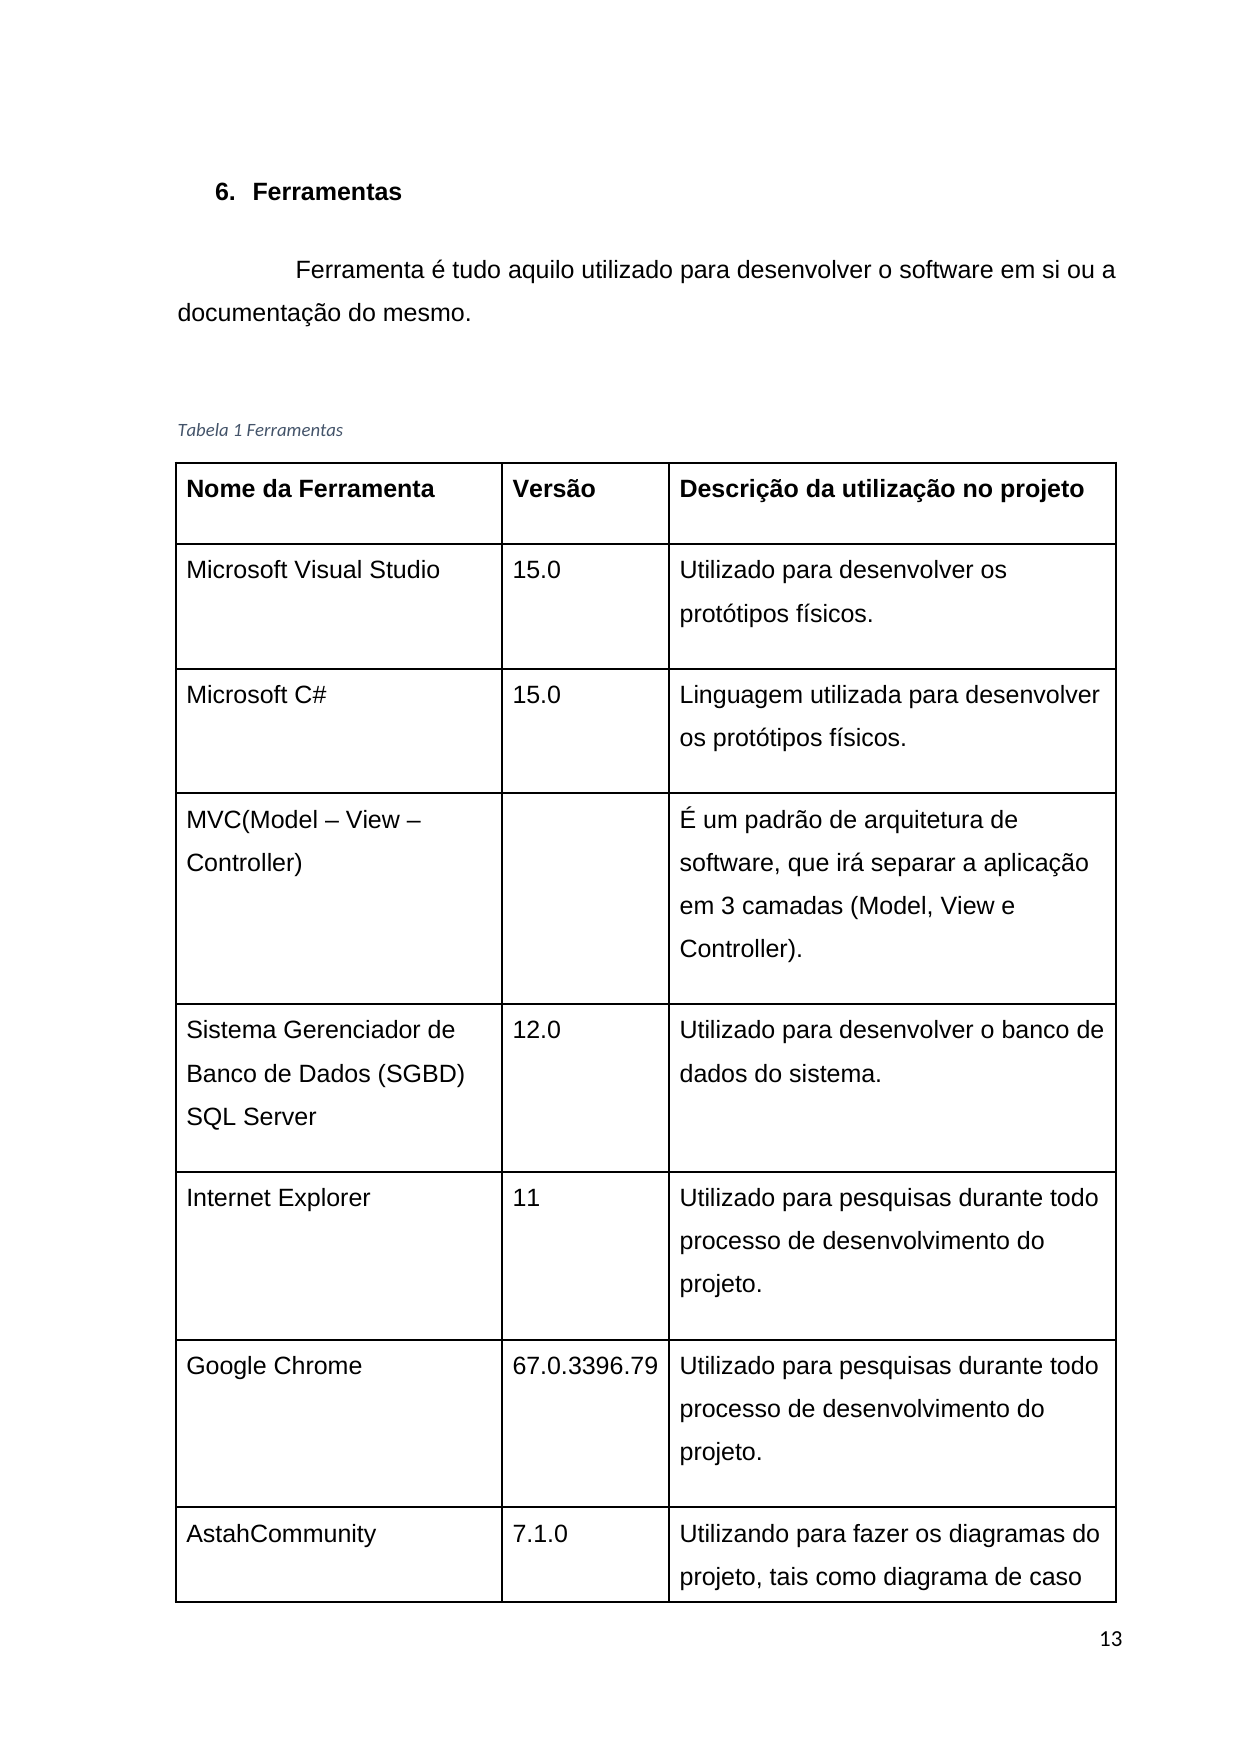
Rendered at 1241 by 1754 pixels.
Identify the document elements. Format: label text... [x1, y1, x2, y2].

table_cell AstahCommunity [177, 1508, 501, 1601]
table_cell Microsoft C# [177, 670, 501, 792]
table_cell 7.1.0 [503, 1508, 668, 1601]
table_header Versão [503, 464, 668, 543]
table_cell Utilizado para pesquisas durante todo processo de desenvolvimento do projeto. [670, 1341, 1115, 1506]
table_cell Linguagem utilizada para desenvolver os protótipos físicos. [670, 670, 1115, 792]
table_cell 67.0.3396.79 [503, 1341, 668, 1506]
text Ferramentas [215, 177, 1122, 206]
table_cell [503, 794, 668, 1003]
table_cell Utilizado para desenvolver os protótipos físicos. [670, 545, 1115, 668]
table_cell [670, 1508, 1115, 1601]
table_cell 15.0 [503, 670, 668, 792]
text Ferramenta é tudo aquilo utilizado para desenvolver o software em si ou a documentação do mesmo. [177, 255, 1122, 327]
table_cell MVC(Model – View – Controller) [177, 794, 501, 1003]
table_cell Utilizado para pesquisas durante todo processo de desenvolvimento do projeto. [670, 1173, 1115, 1338]
table_cell É um padrão de arquitetura de software, que irá separar a aplicação em 3 camadas (Model, View e Controller). [670, 794, 1115, 1003]
table_cell Google Chrome [177, 1341, 501, 1506]
table_header Nome da Ferramenta [177, 464, 501, 543]
table_cell 11 [503, 1173, 668, 1338]
table_cell Internet Explorer [177, 1173, 501, 1338]
table_cell Utilizado para desenvolver o banco de dados do sistema. [670, 1005, 1115, 1171]
table_cell 15.0 [503, 545, 668, 668]
table_cell Microsoft Visual Studio [177, 545, 501, 668]
table_cell Sistema Gerenciador de Banco de Dados (SGBD) SQL Server [177, 1005, 501, 1171]
table_header Descrição da utilização no projeto [670, 464, 1115, 543]
table_cell 12.0 [503, 1005, 668, 1171]
